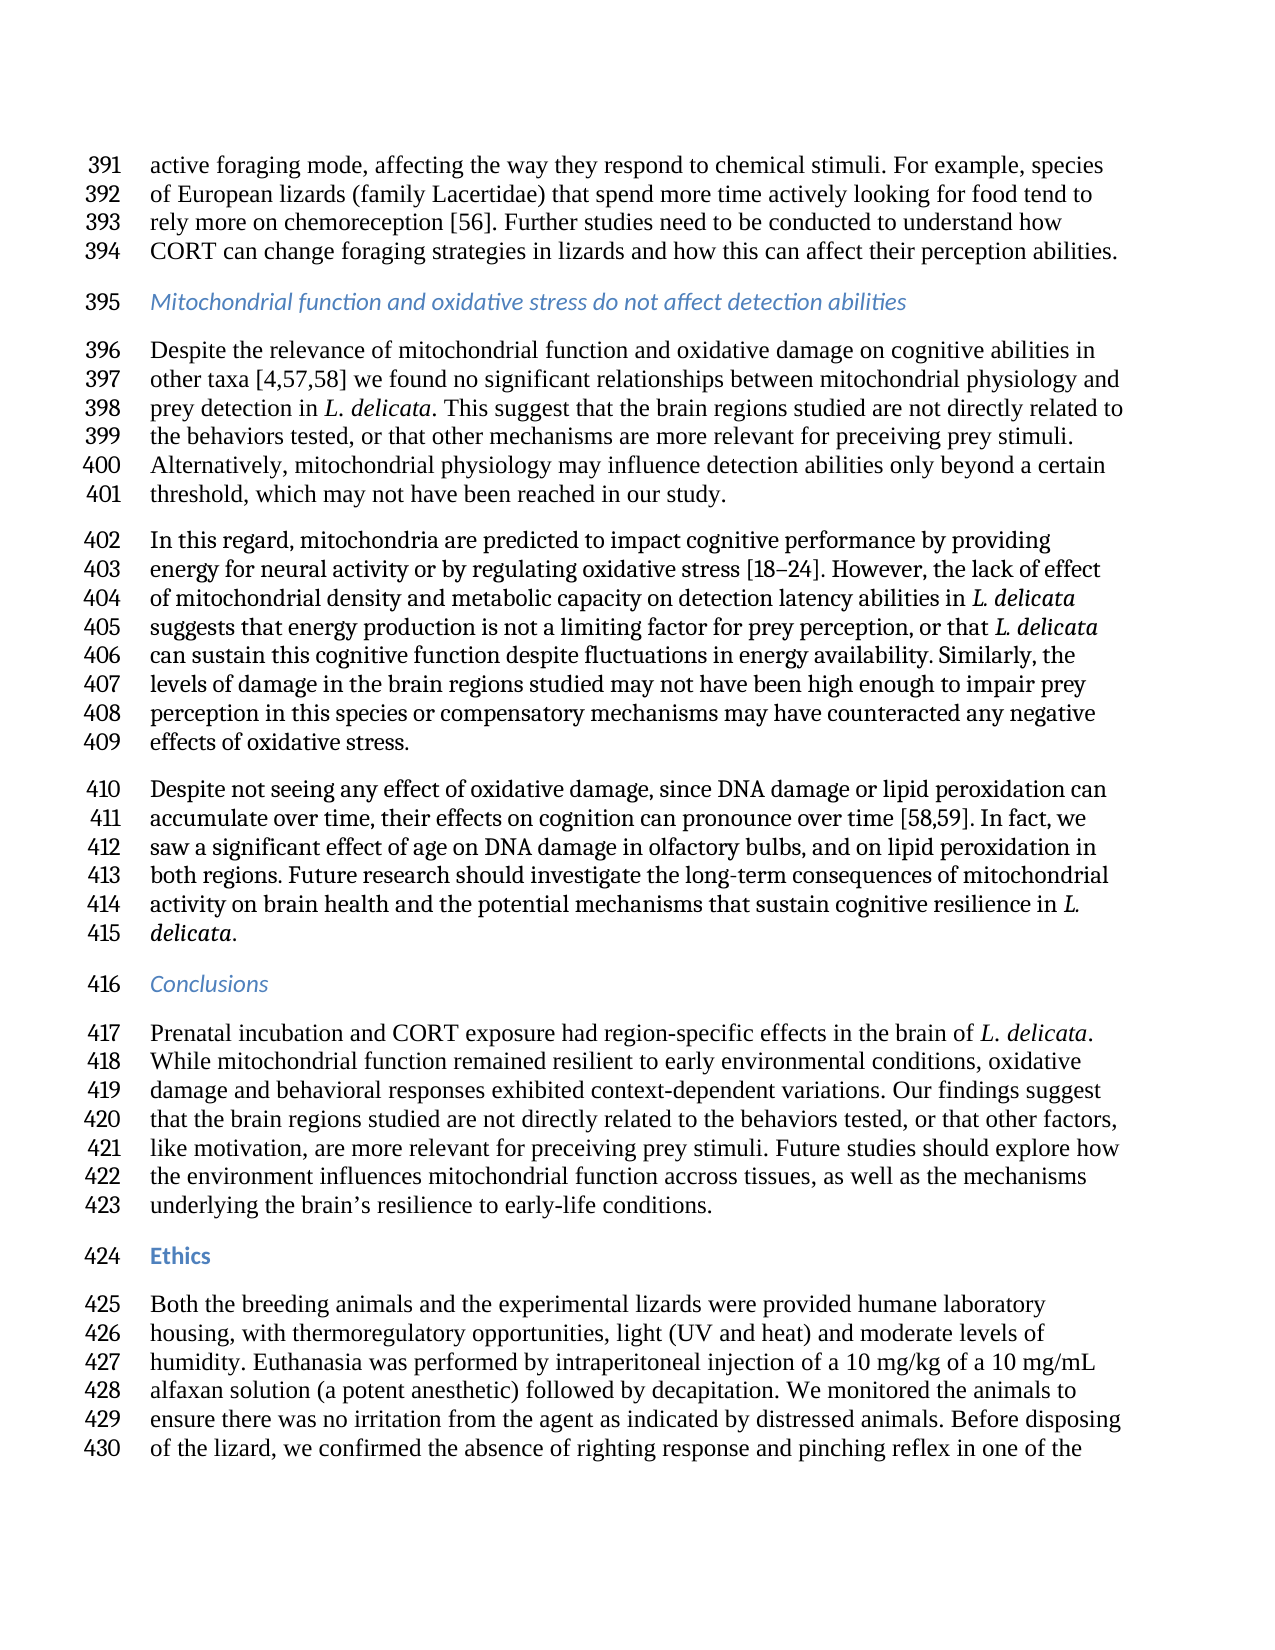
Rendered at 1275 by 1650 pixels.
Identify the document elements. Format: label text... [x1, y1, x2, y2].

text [150, 1289, 1125, 1462]
text Despite the relevance of mitochondrial function and oxidative damage on cognitive abilities in other taxa [4,57,58] we found no significant relationships between mitochondrial physiology and prey detection in L. delicata. This suggest that the brain regions studied are not directly related to the behaviors tested, or that other mechanisms are more relevant for preceiving prey stimuli. Alternatively, mitochondrial physiology may influence detection abilities only beyond a certain threshold, which may not have been reached in our study. [150, 335, 1125, 508]
text In this regard, mitochondria are predicted to impact cognitive performance by providing energy for neural activity or by regulating oxidative stress [18–24]. However, the lack of effect of mitochondrial density and metabolic capacity on detection latency abilities in L. delicata suggests that energy production is not a limiting factor for prey perception, or that L. delicata can sustain this cognitive function despite fluctuations in energy availability. Similarly, the levels of damage in the brain regions studied may not have been high enough to impair prey perception in this species or compensatory mechanisms may have counteracted any negative effects of oxidative stress. [150, 526, 1125, 756]
subtitle Ethics [150, 1240, 1125, 1270]
subtitle Conclusions [150, 968, 1125, 999]
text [150, 150, 1125, 265]
text Prenatal incubation and CORT exposure had region-specific effects in the brain of L. delicata. While mitochondrial function remained resilient to early environmental conditions, oxidative damage and behavioral responses exhibited context-dependent variations. Our findings suggest that the brain regions studied are not directly related to the behaviors tested, or that other factors, like motivation, are more relevant for preceiving prey stimuli. Future studies should explore how the environment influences mitochondrial function accross tissues, as well as the mechanisms underlying the brain’s resilience to early-life conditions. [150, 1018, 1125, 1219]
subtitle Mitochondrial function and oxidative stress do not affect detection abilities [150, 286, 1125, 316]
text Despite not seeing any effect of oxidative damage, since DNA damage or lipid peroxidation can accumulate over time, their effects on cognition can pronounce over time [58,59]. In fact, we saw a significant effect of age on DNA damage in olfactory bulbs, and on lipid peroxidation in both regions. Future research should investigate the long-term consequences of mitochondrial activity on brain health and the potential mechanisms that sustain cognitive resilience in L. delicata. [150, 775, 1125, 948]
